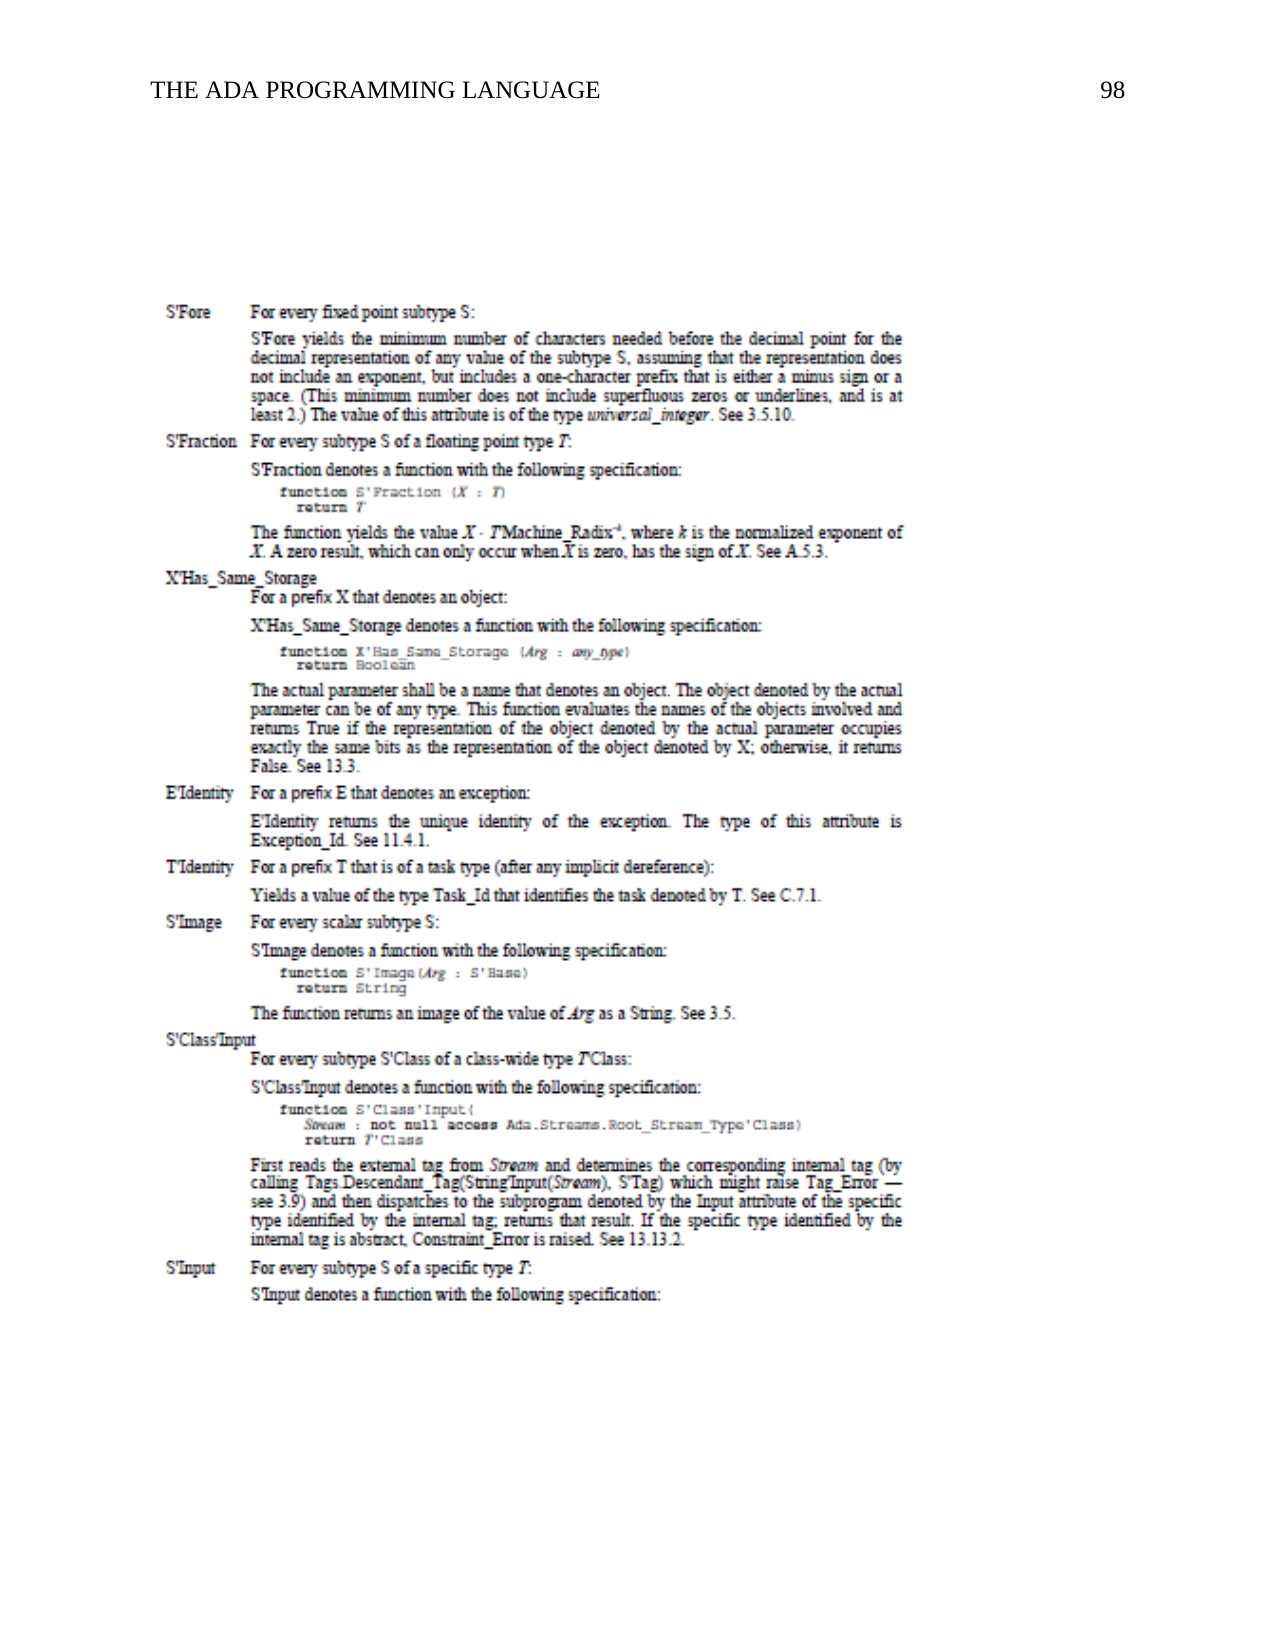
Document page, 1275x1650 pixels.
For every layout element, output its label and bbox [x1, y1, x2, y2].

picture [150, 292, 972, 1358]
